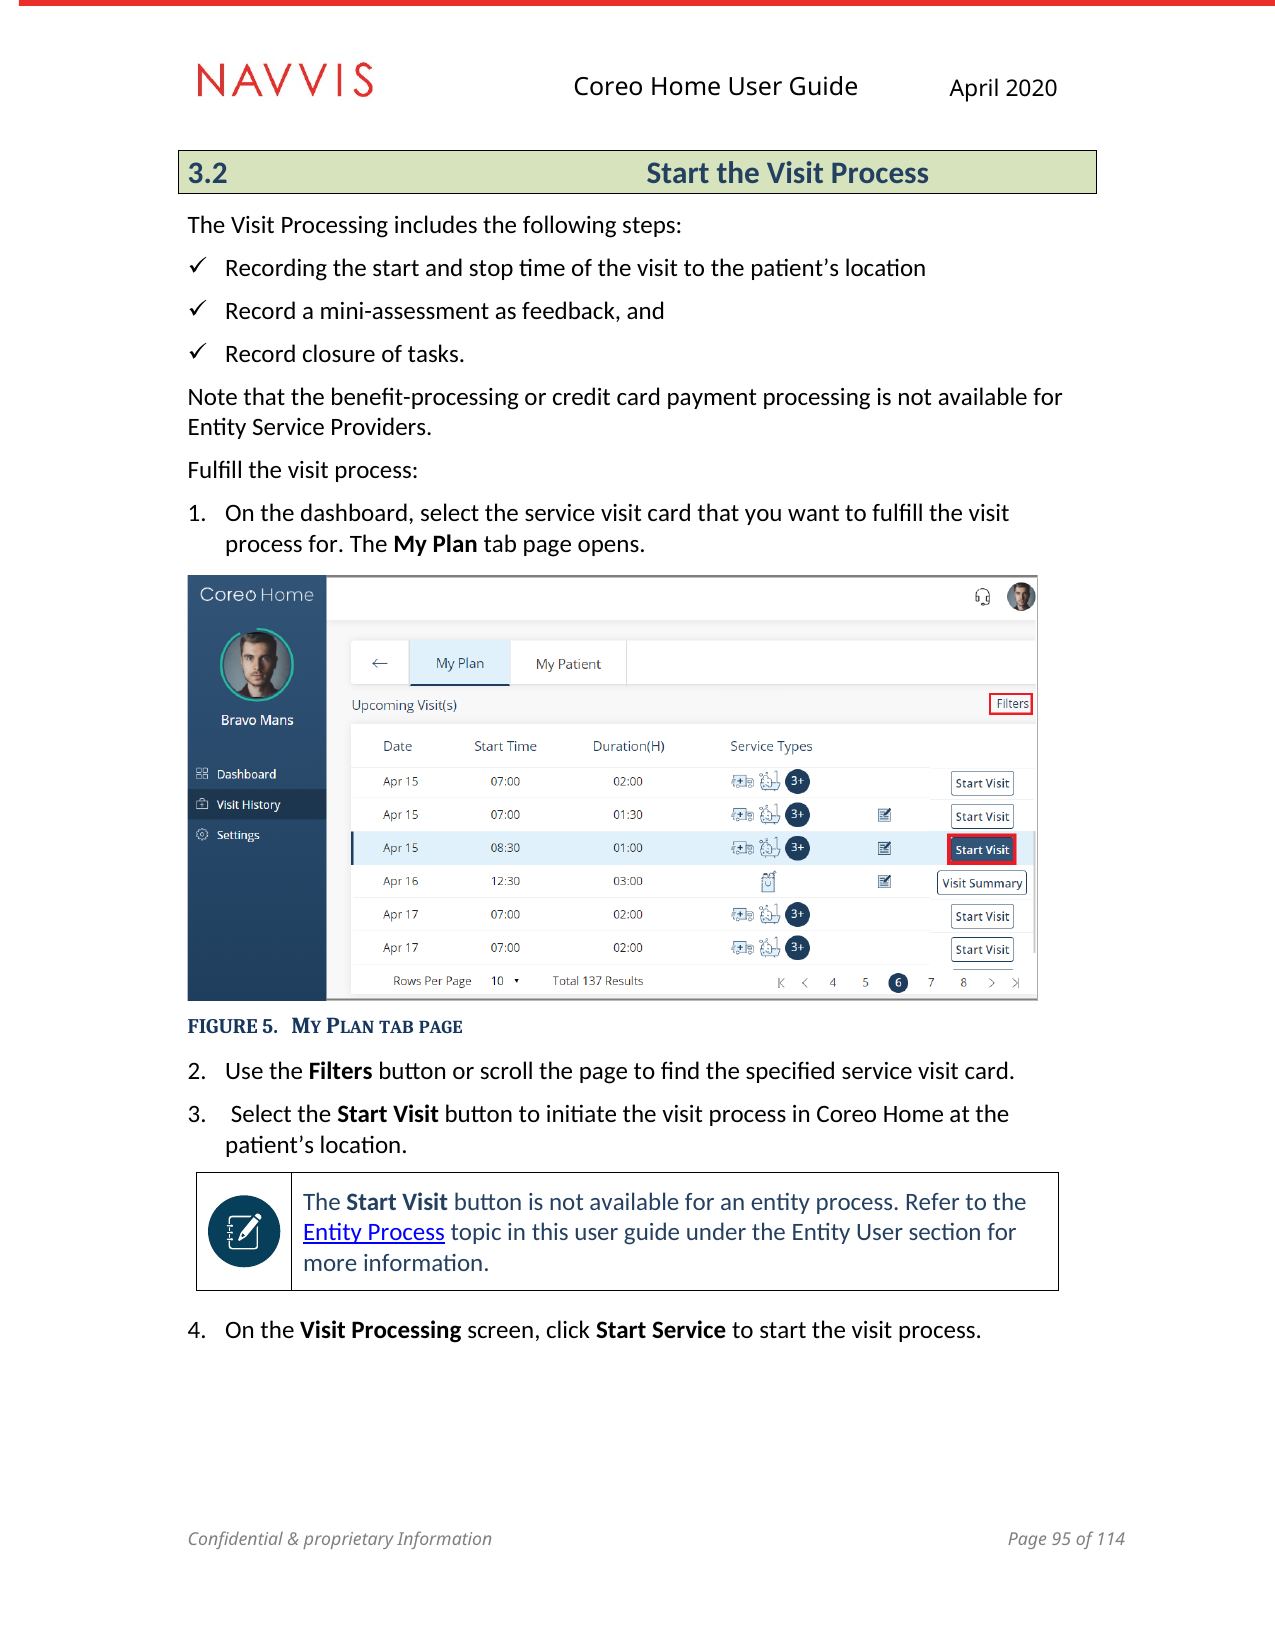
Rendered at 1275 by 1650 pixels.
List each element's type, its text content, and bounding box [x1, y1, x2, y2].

table_header The Start Visit button is not available for an entity process. Refer to the Entity Process topic in this user guide under the Entity User section for more information. [292, 1173, 1058, 1290]
list On the Visit Processing screen, click Start Service to start the visit process. [187, 1314, 1087, 1345]
subtitle Start the Visit Process [179, 151, 1096, 193]
list Record closure of tasks. [187, 338, 1087, 368]
list On the dashboard, select the service visit card that you want to fulfill the visit process for. The My Plan tab page opens. [187, 498, 1087, 559]
picture [187, 55, 383, 104]
list Recording the start and stop time of the visit to the patient’s location [187, 252, 1087, 282]
list Use the Filters button or scroll the page to find the specified service visit card. [187, 1056, 1087, 1086]
list Select the Start Visit button to initiate the visit process in Coreo Home at the patient’s location. [187, 1098, 1087, 1159]
table_header [197, 1173, 291, 1290]
text My Plan tab page [187, 1013, 1087, 1039]
list Fulfill the visit process: [187, 454, 1087, 485]
list Record a mini-assessment as feedback, and [187, 295, 1087, 326]
picture [187, 575, 1038, 1001]
text The Visit Processing includes the following steps: [187, 209, 1087, 239]
list Note that the benefit-processing or credit card payment processing is not available for Entity Service Providers. [187, 381, 1087, 442]
